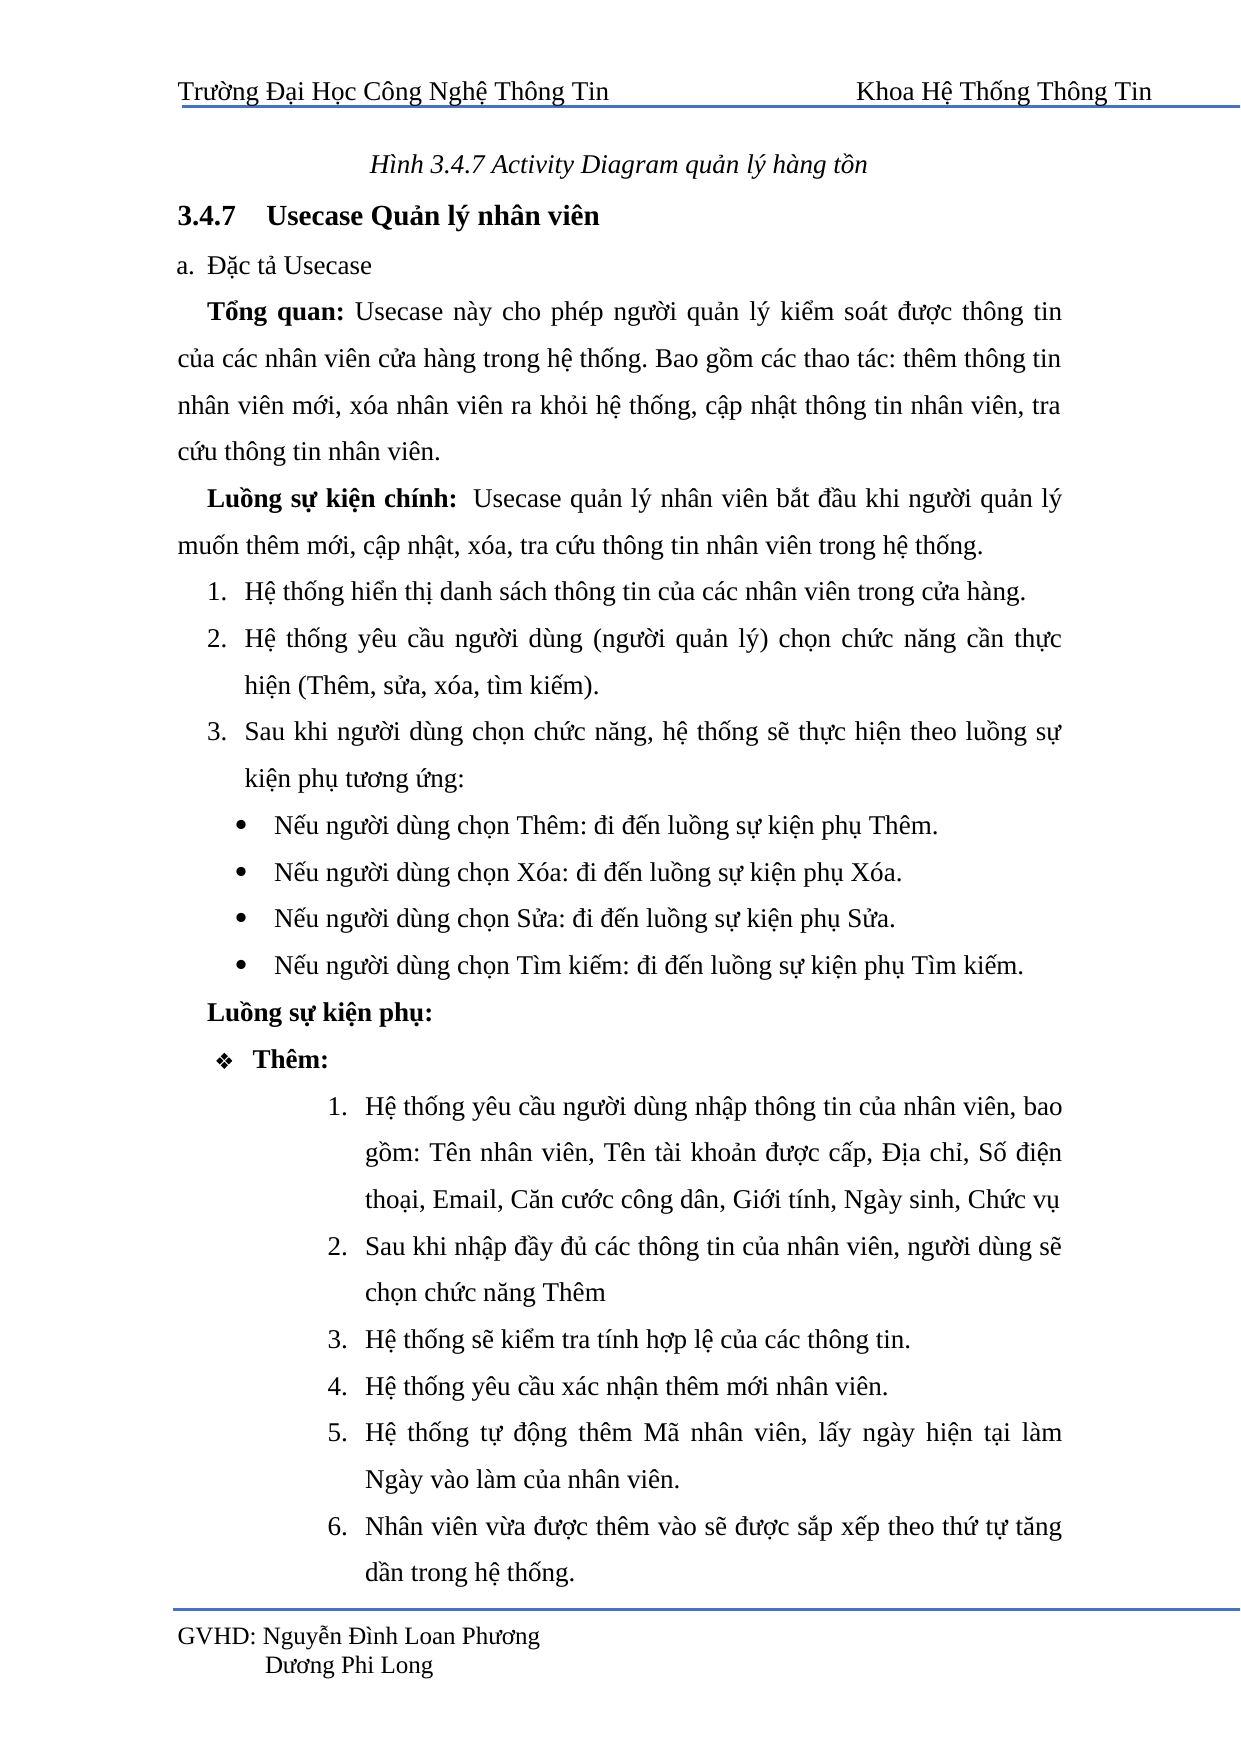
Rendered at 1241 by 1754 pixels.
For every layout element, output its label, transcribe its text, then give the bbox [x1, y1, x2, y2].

list Thêm: [215, 1043, 1063, 1074]
list Đặc tả Usecase [176, 249, 1063, 280]
list Nếu người dùng chọn Thêm: đi đến luồng sự kiện phụ Thêm. [236, 809, 1063, 840]
list Hệ thống yêu cầu người dùng (người quản lý) chọn chức năng cần thực hiện (Thêm, sửa, xóa, tìm kiếm). [207, 622, 1063, 700]
list Nếu người dùng chọn Sửa: đi đến luồng sự kiện phụ Sửa. [236, 903, 1063, 934]
list Sau khi người dùng chọn chức năng, hệ thống sẽ thực hiện theo luồng sự kiện phụ tương ứng: [207, 716, 1063, 793]
text Luồng sự kiện chính: Usecase quản lý nhân viên bắt đầu khi người quản lý muốn thêm mới, cập nhật, xóa, tra cứu thông tin nhân viên trong hệ thống. [177, 482, 1063, 560]
list Nhân viên vừa được thêm vào sẽ được sắp xếp theo thứ tự tăng dần trong hệ thống. [327, 1510, 1063, 1587]
list Hệ thống tự động thêm Mã nhân viên, lấy ngày hiện tại làm Ngày vào làm của nhân viên. [327, 1416, 1063, 1494]
list Sau khi nhập đầy đủ các thông tin của nhân viên, người dùng sẽ chọn chức năng Thêm [327, 1230, 1063, 1307]
list Nếu người dùng chọn Tìm kiếm: đi đến luồng sự kiện phụ Tìm kiếm. [236, 949, 1063, 981]
text Tổng quan: Usecase này cho phép người quản lý kiểm soát được thông tin của các nhân viên cửa hàng trong hệ thống. Bao gồm các thao tác: thêm thông tin nhân viên mới, xóa nhân viên ra khỏi hệ thống, cập nhật thông tin nhân viên, tra cứu thông tin nhân viên. [177, 296, 1063, 467]
subtitle 3.4.7 Usecase Quản lý nhân viên [177, 198, 1063, 232]
text Luồng sự kiện phụ: [177, 996, 1063, 1027]
list Hệ thống yêu cầu xác nhận thêm mới nhân viên. [327, 1370, 1063, 1401]
list Hệ thống yêu cầu người dùng nhập thông tin của nhân viên, bao gồm: Tên nhân viên, Tên tài khoản được cấp, Địa chỉ, Số điện thoại, Email, Căn cước công dân, Giới tính, Ngày sinh, Chức vụ [327, 1090, 1063, 1214]
list Hệ thống sẽ kiểm tra tính hợp lệ của các thông tin. [327, 1323, 1063, 1354]
list Hệ thống hiển thị danh sách thông tin của các nhân viên trong cửa hàng. [207, 576, 1063, 607]
list Nếu người dùng chọn Xóa: đi đến luồng sự kiện phụ Xóa. [236, 856, 1063, 887]
list Hình 3.4.7 Activity Diagram quản lý hàng tồn [177, 148, 1063, 179]
